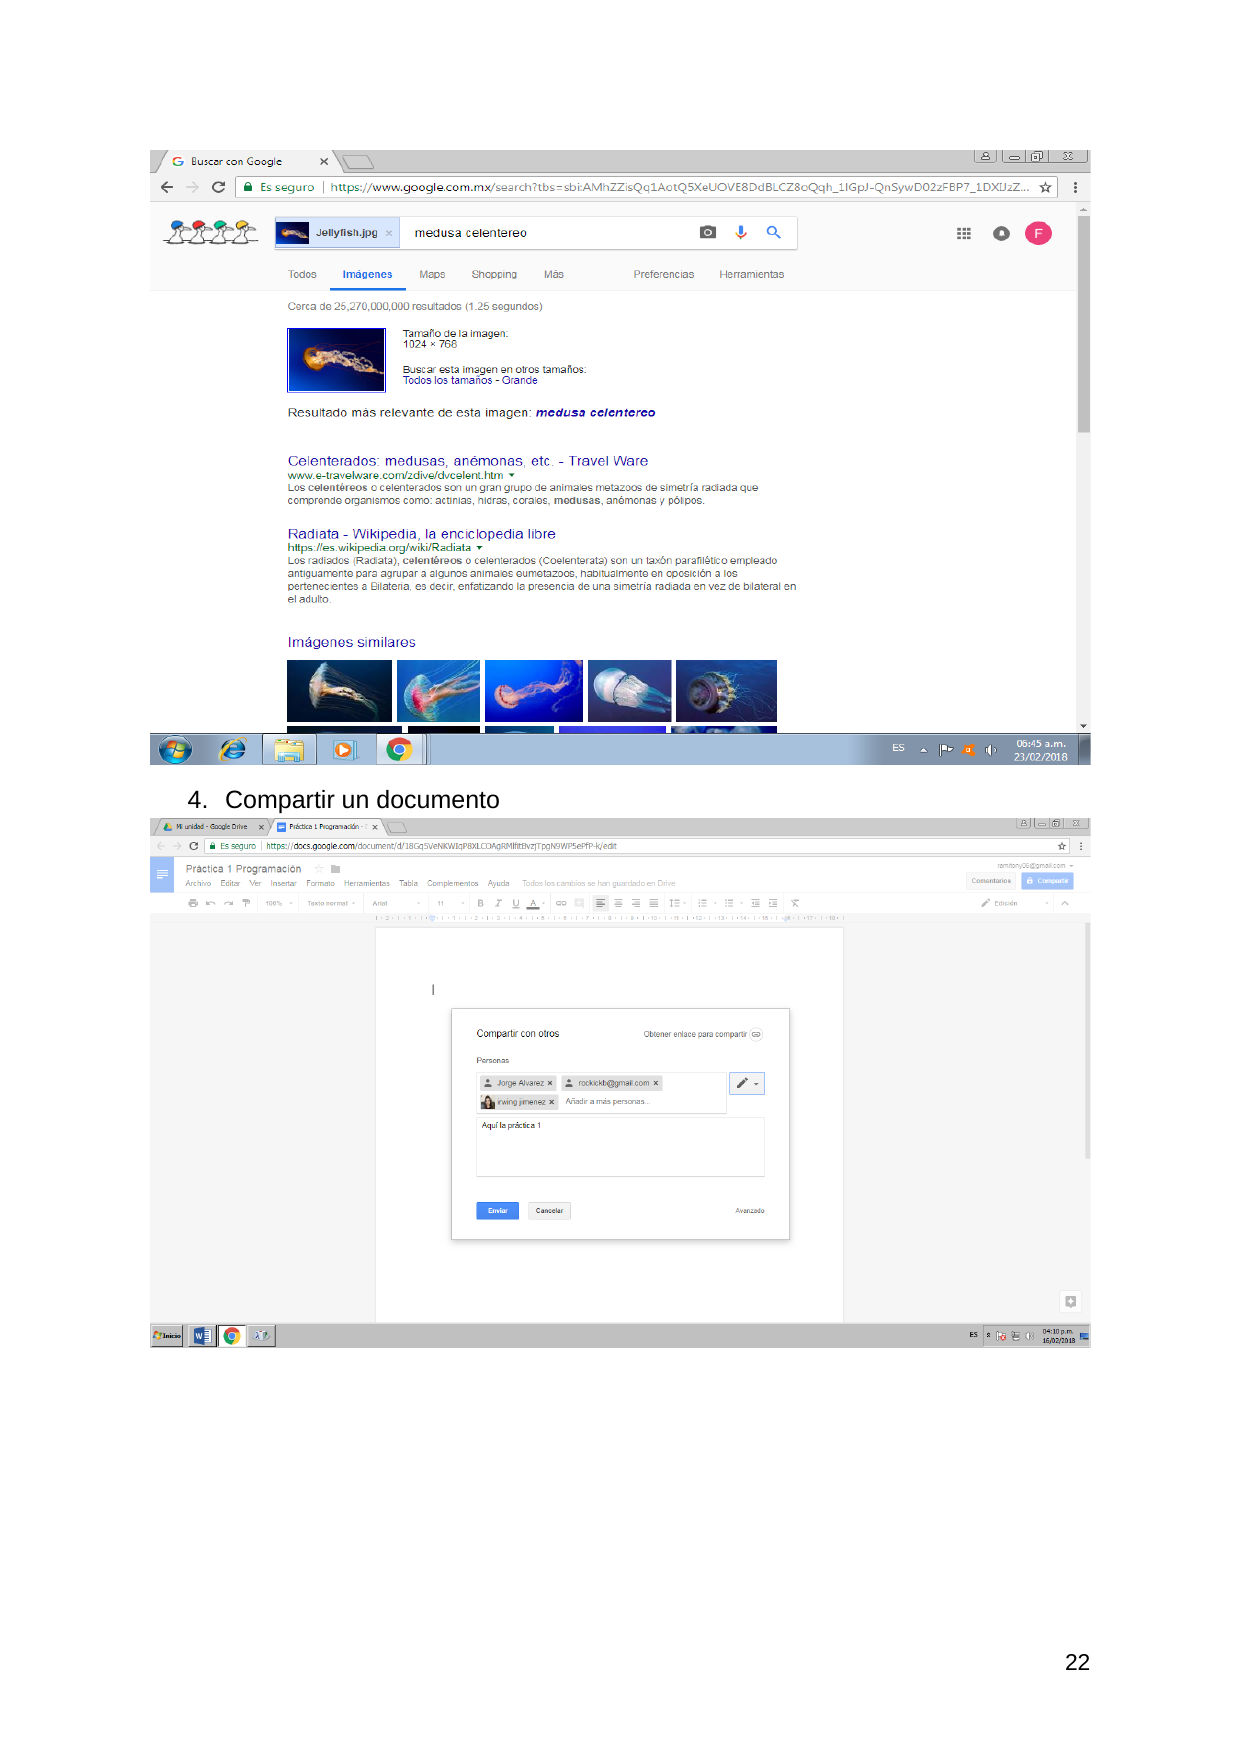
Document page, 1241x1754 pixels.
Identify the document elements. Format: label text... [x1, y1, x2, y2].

picture [150, 150, 1091, 765]
list Compartir un documento [187, 785, 1090, 814]
picture [150, 818, 1091, 1348]
